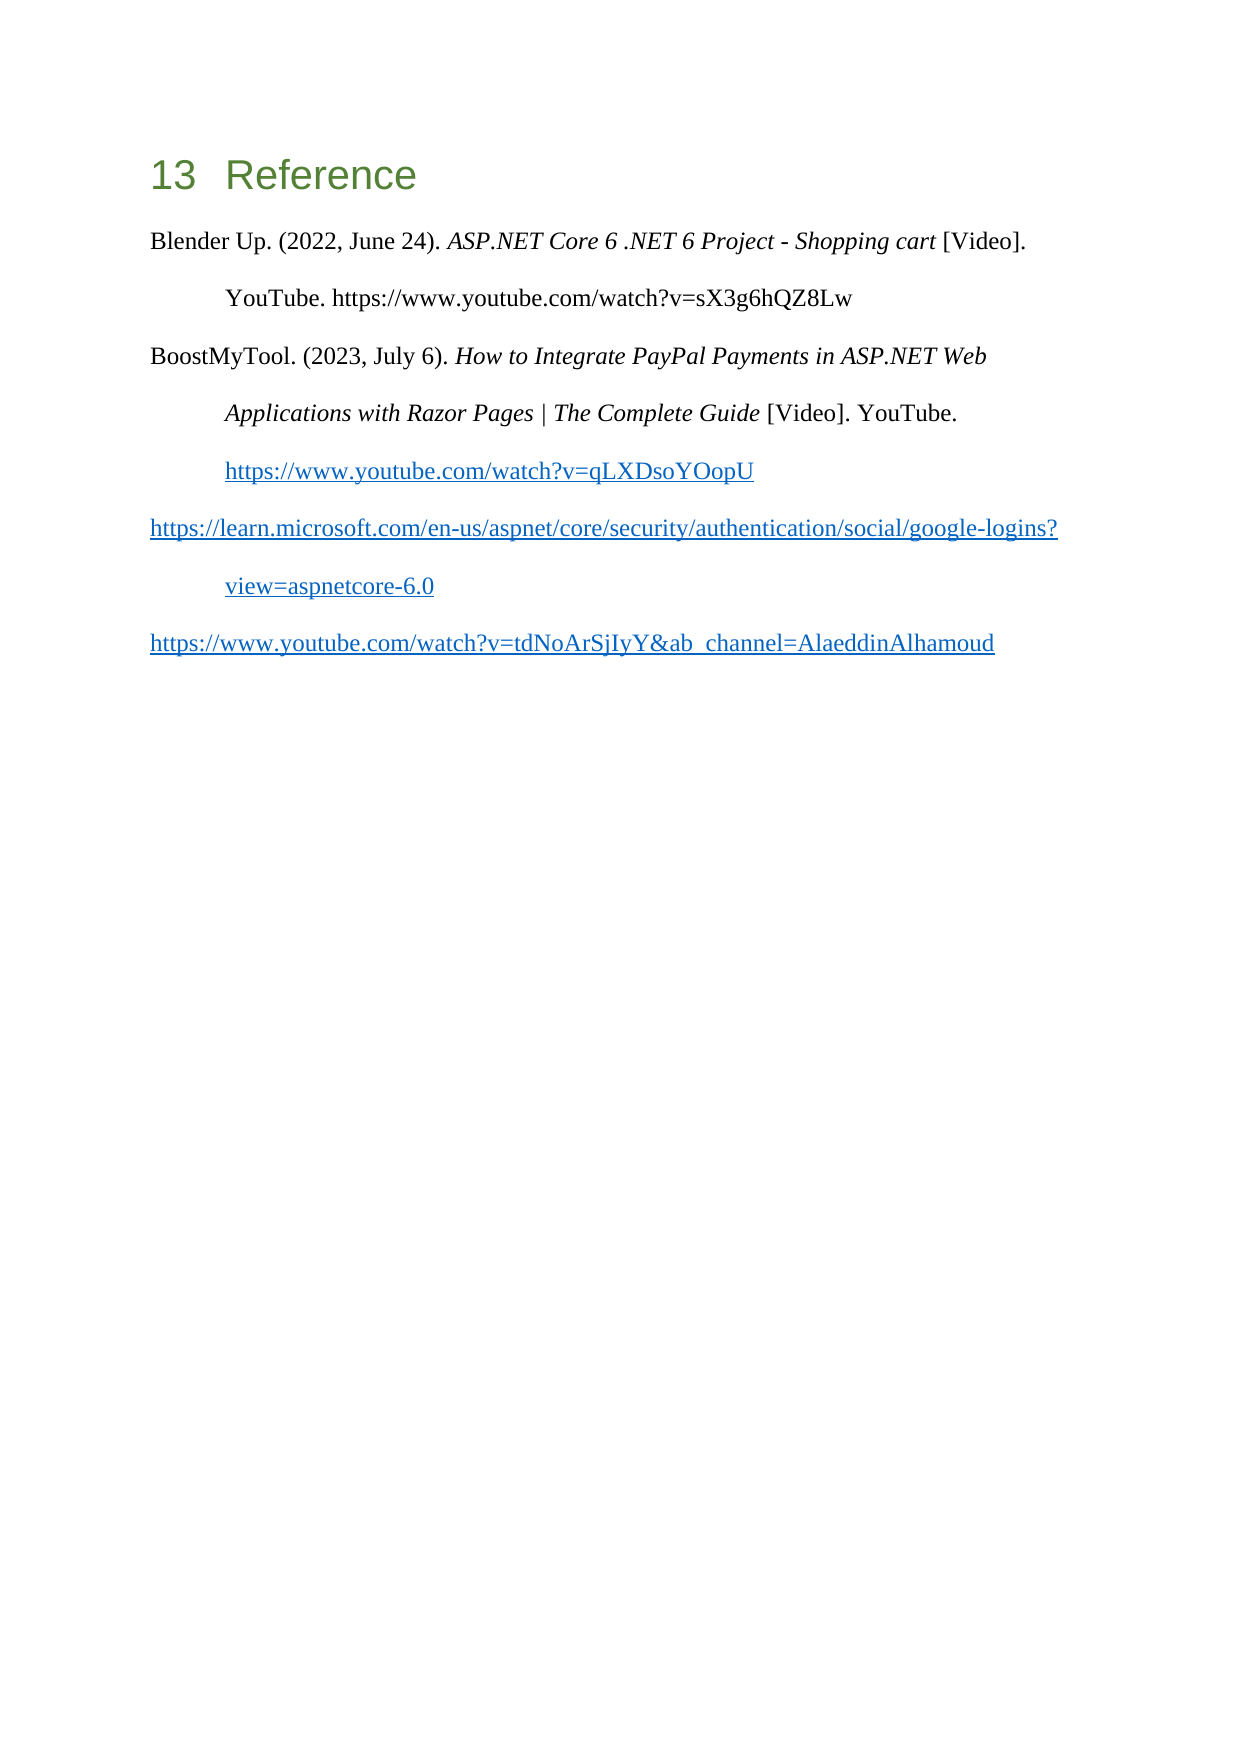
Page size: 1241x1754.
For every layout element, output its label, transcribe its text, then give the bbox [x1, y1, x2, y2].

subtitle Reference [150, 150, 1090, 198]
text Blender Up. (2022, June 24). ASP.NET Core 6 .NET 6 Project - Shopping cart [Video]. YouTube. https://www.youtube.com/watch?v=sX3g6hQZ8Lw [150, 226, 1090, 312]
text BoostMyTool. (2023, July 6). How to Integrate PayPal Payments in ASP.NET Web Applications with Razor Pages | The Complete Guide [Video]. YouTube. https://www.youtube.com/watch?v=qLXDsoYOopU [150, 341, 1090, 485]
text https://www.youtube.com/watch?v=tdNoArSjIyY&ab_channel=AlaeddinAlhamoud [150, 628, 1090, 657]
text https://learn.microsoft.com/en-us/aspnet/core/security/authentication/social/google-logins?view=aspnetcore-6.0 [150, 513, 1090, 600]
